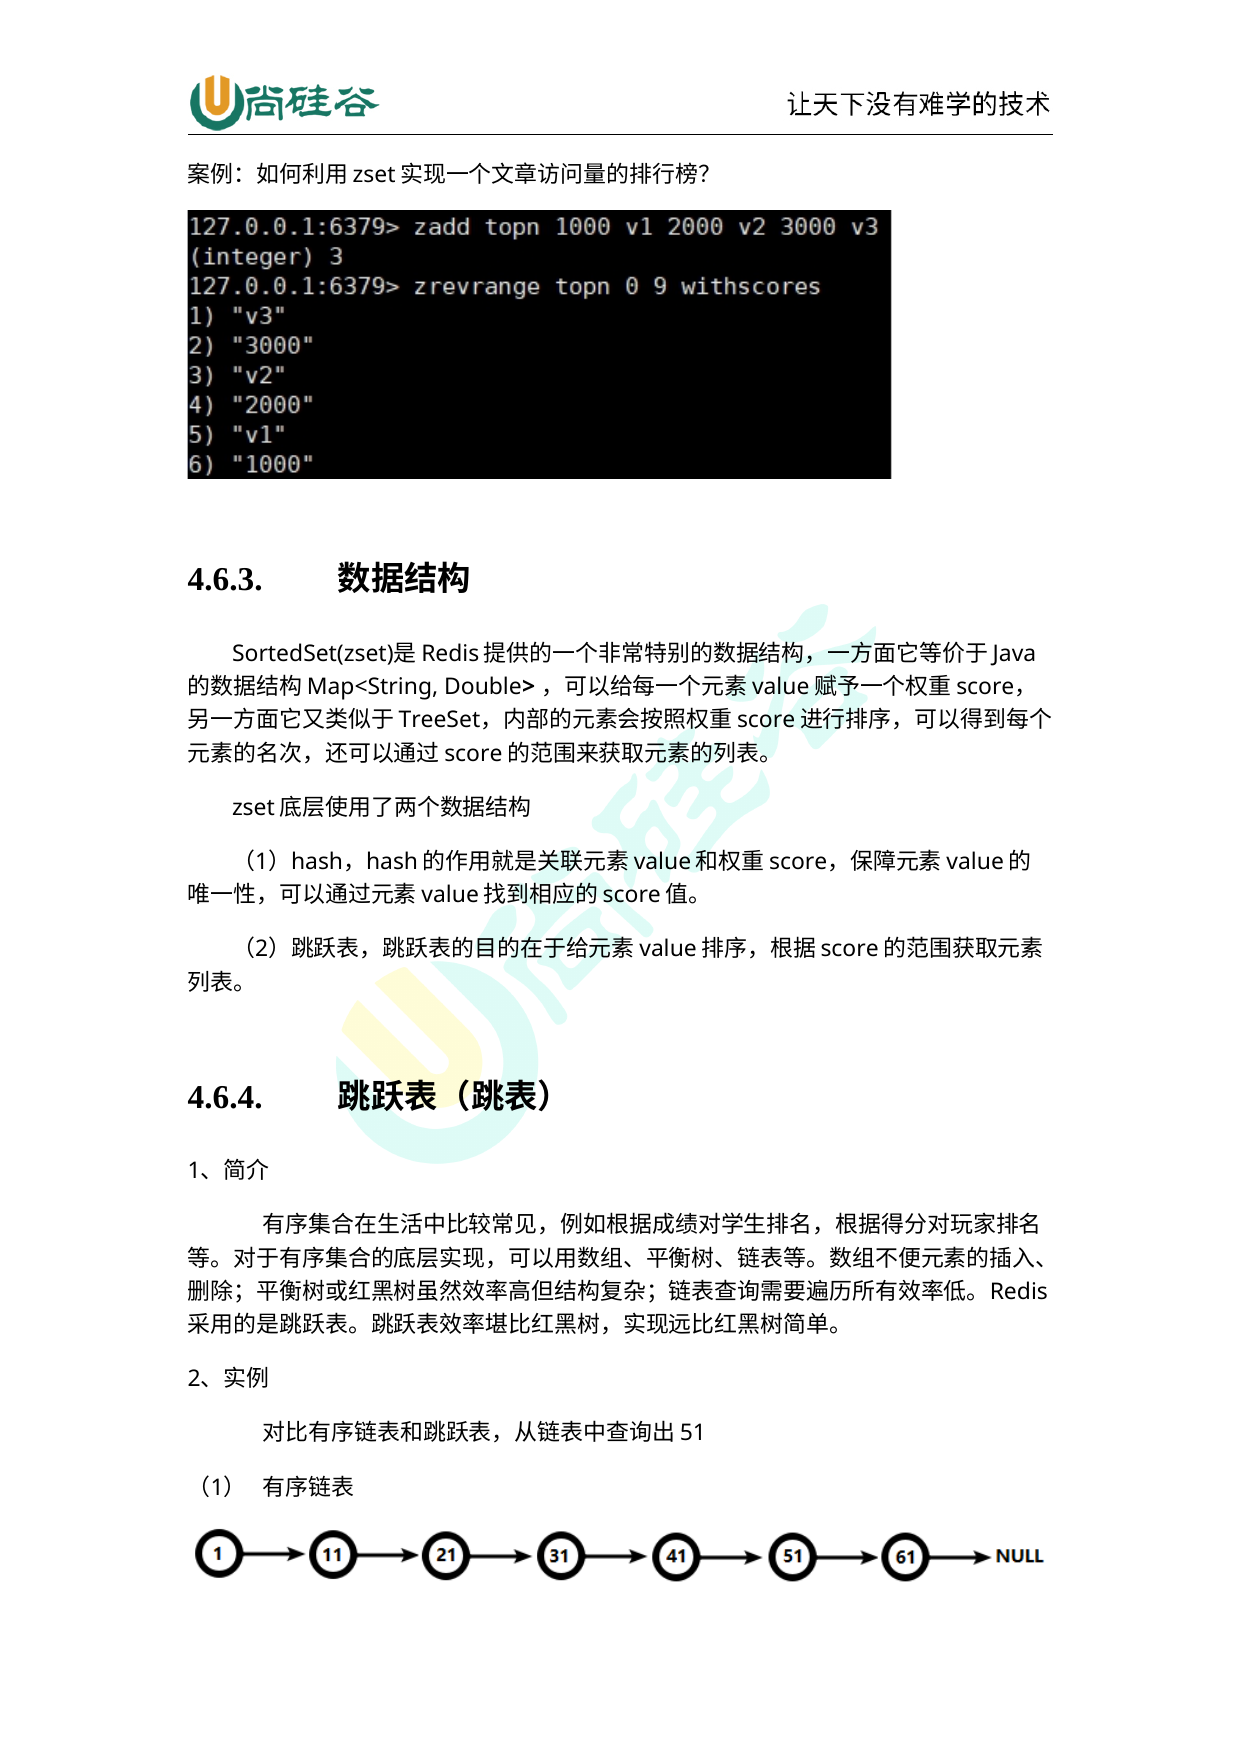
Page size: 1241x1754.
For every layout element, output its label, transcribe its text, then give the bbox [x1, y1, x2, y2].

text 2、实例 [187, 1360, 1053, 1393]
picture [187, 73, 1053, 132]
text 对比有序链表和跳跃表，从链表中查询出51 [187, 1414, 1053, 1448]
list 跳跃表（跳表） [187, 1070, 1053, 1118]
text （2）跳跃表，跳跃表的目的在于给元素value排序，根据score的范围获取元素列表。 [187, 930, 1053, 997]
picture [187, 210, 893, 479]
text 案例：如何利用zset实现一个文章访问量的排行榜？ [187, 156, 1053, 189]
text 1、简介 [187, 1152, 1053, 1185]
text zset底层使用了两个数据结构 [187, 788, 1053, 822]
text 有序集合在生活中比较常见，例如根据成绩对学生排名，根据得分对玩家排名等。对于有序集合的底层实现，可以用数组、平衡树、链表等。数组不便元素的插入、删除；平衡树或红黑树虽然效率高但结构复杂；链表查询需要遍历所有效率低。Redis采用的是跳跃表。跳跃表效率堪比红黑树，实现远比红黑树简单。 [187, 1206, 1053, 1339]
list 有序链表 [187, 1468, 1053, 1502]
text SortedSet(zset)是Redis提供的一个非常特别的数据结构，一方面它等价于Java的数据结构Map<String, Double> ，可以给每一个元素value赋予一个权重score，另一方面它又类似于TreeSet，内部的元素会按照权重score进行排序，可以得到每个元素的名次，还可以通过score的范围来获取元素的列表。 [187, 634, 1053, 768]
list 数据结构 [187, 552, 1053, 600]
text （1）hash，hash的作用就是关联元素value和权重score，保障元素value的唯一性，可以通过元素value找到相应的score值。 [187, 843, 1053, 909]
picture [187, 1522, 1053, 1585]
